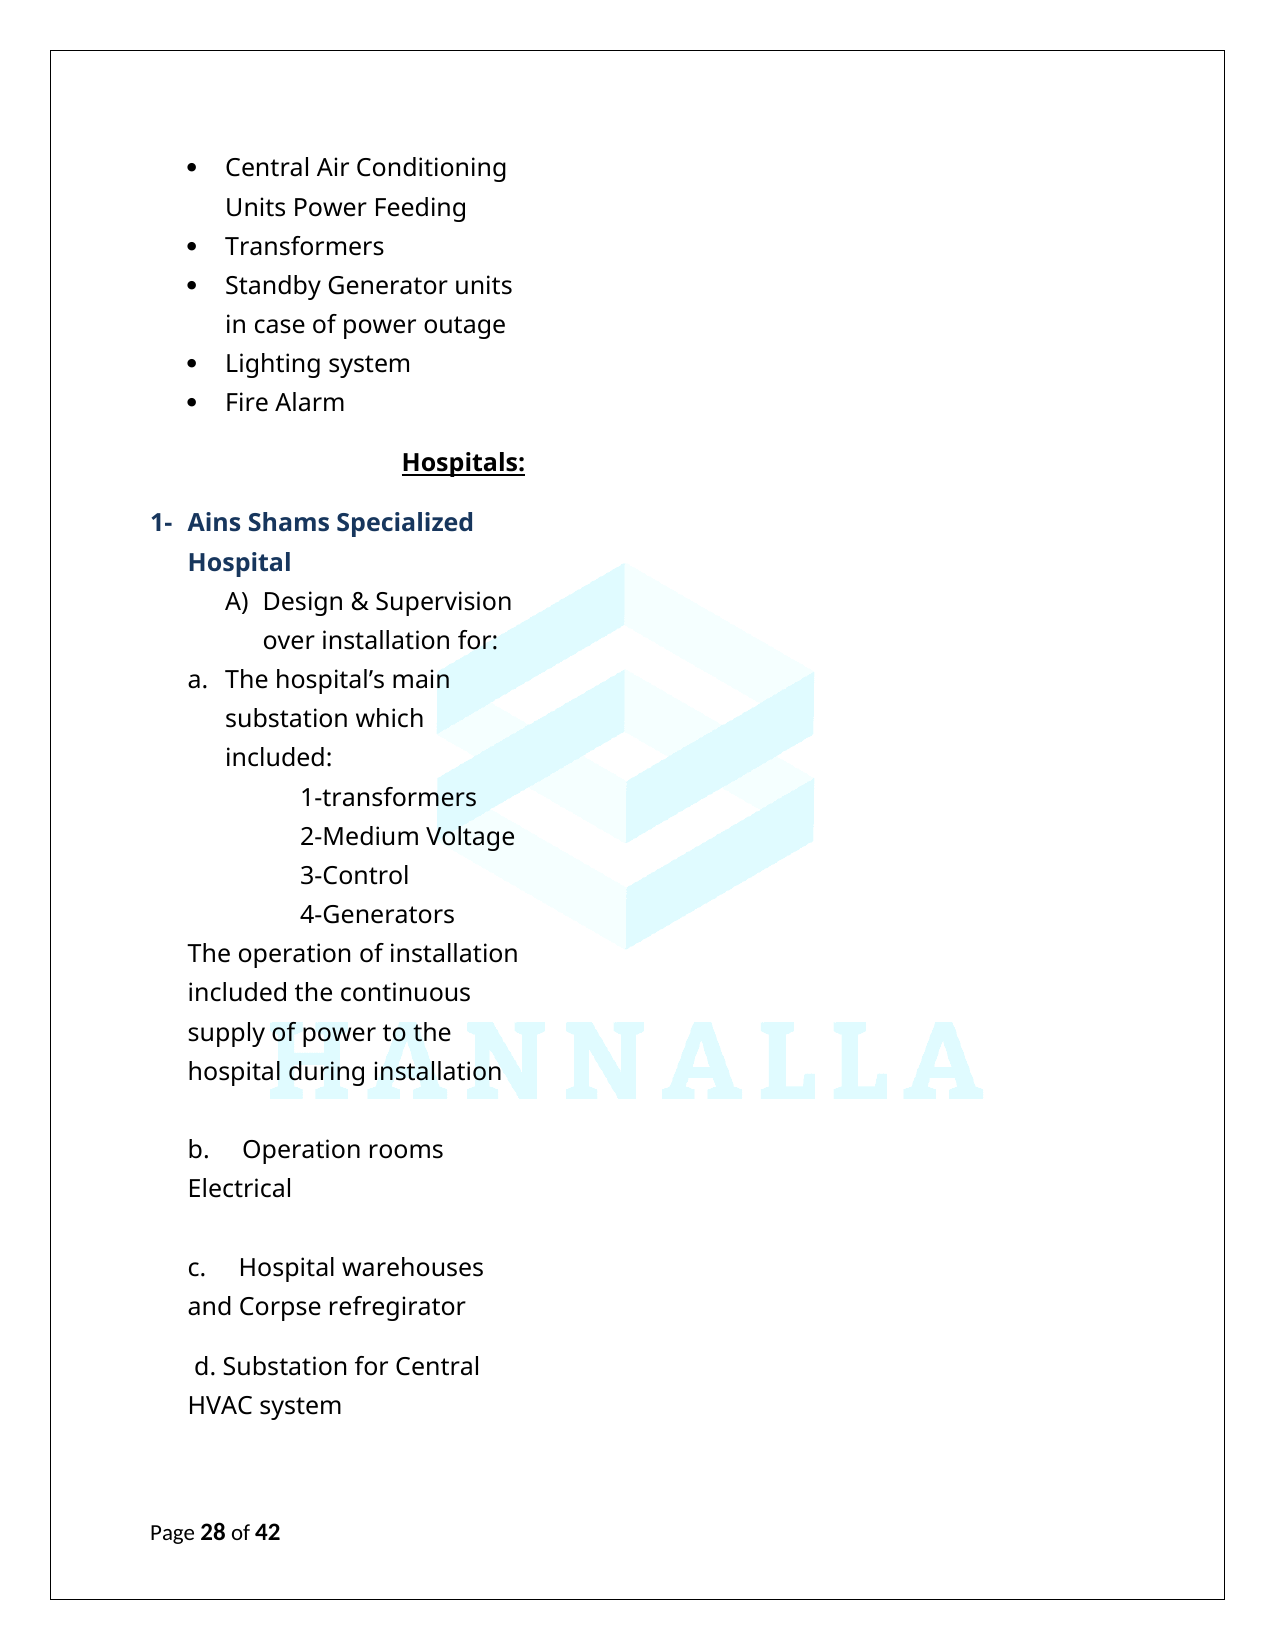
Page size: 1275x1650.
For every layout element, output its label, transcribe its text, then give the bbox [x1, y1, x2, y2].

text Hospitals: [150, 445, 525, 479]
list Fire Alarm [187, 385, 525, 419]
list c. Hospital warehouses and Corpse refregirator [187, 1249, 525, 1322]
text d. Substation for Central HVAC system [187, 1348, 525, 1422]
list 2-Medium Voltage [300, 818, 525, 852]
list 4-Generators [300, 897, 525, 931]
list Transformers [187, 228, 525, 262]
list Central Air Conditioning Units Power Feeding [187, 150, 525, 223]
list Ains Shams Specialized Hospital [150, 505, 525, 578]
list 1-transformers [300, 779, 525, 813]
list b. Operation rooms Electrical [187, 1132, 525, 1205]
list 3-Control [300, 857, 525, 892]
list The hospital’s main substation which included: [187, 662, 525, 774]
list Standby Generator units in case of power outage [187, 267, 525, 341]
list Lighting system [187, 346, 525, 380]
list Design & Supervision over installation for: [225, 583, 525, 657]
list The operation of installation included the continuous supply of power to the hospital during installation [187, 936, 525, 1087]
